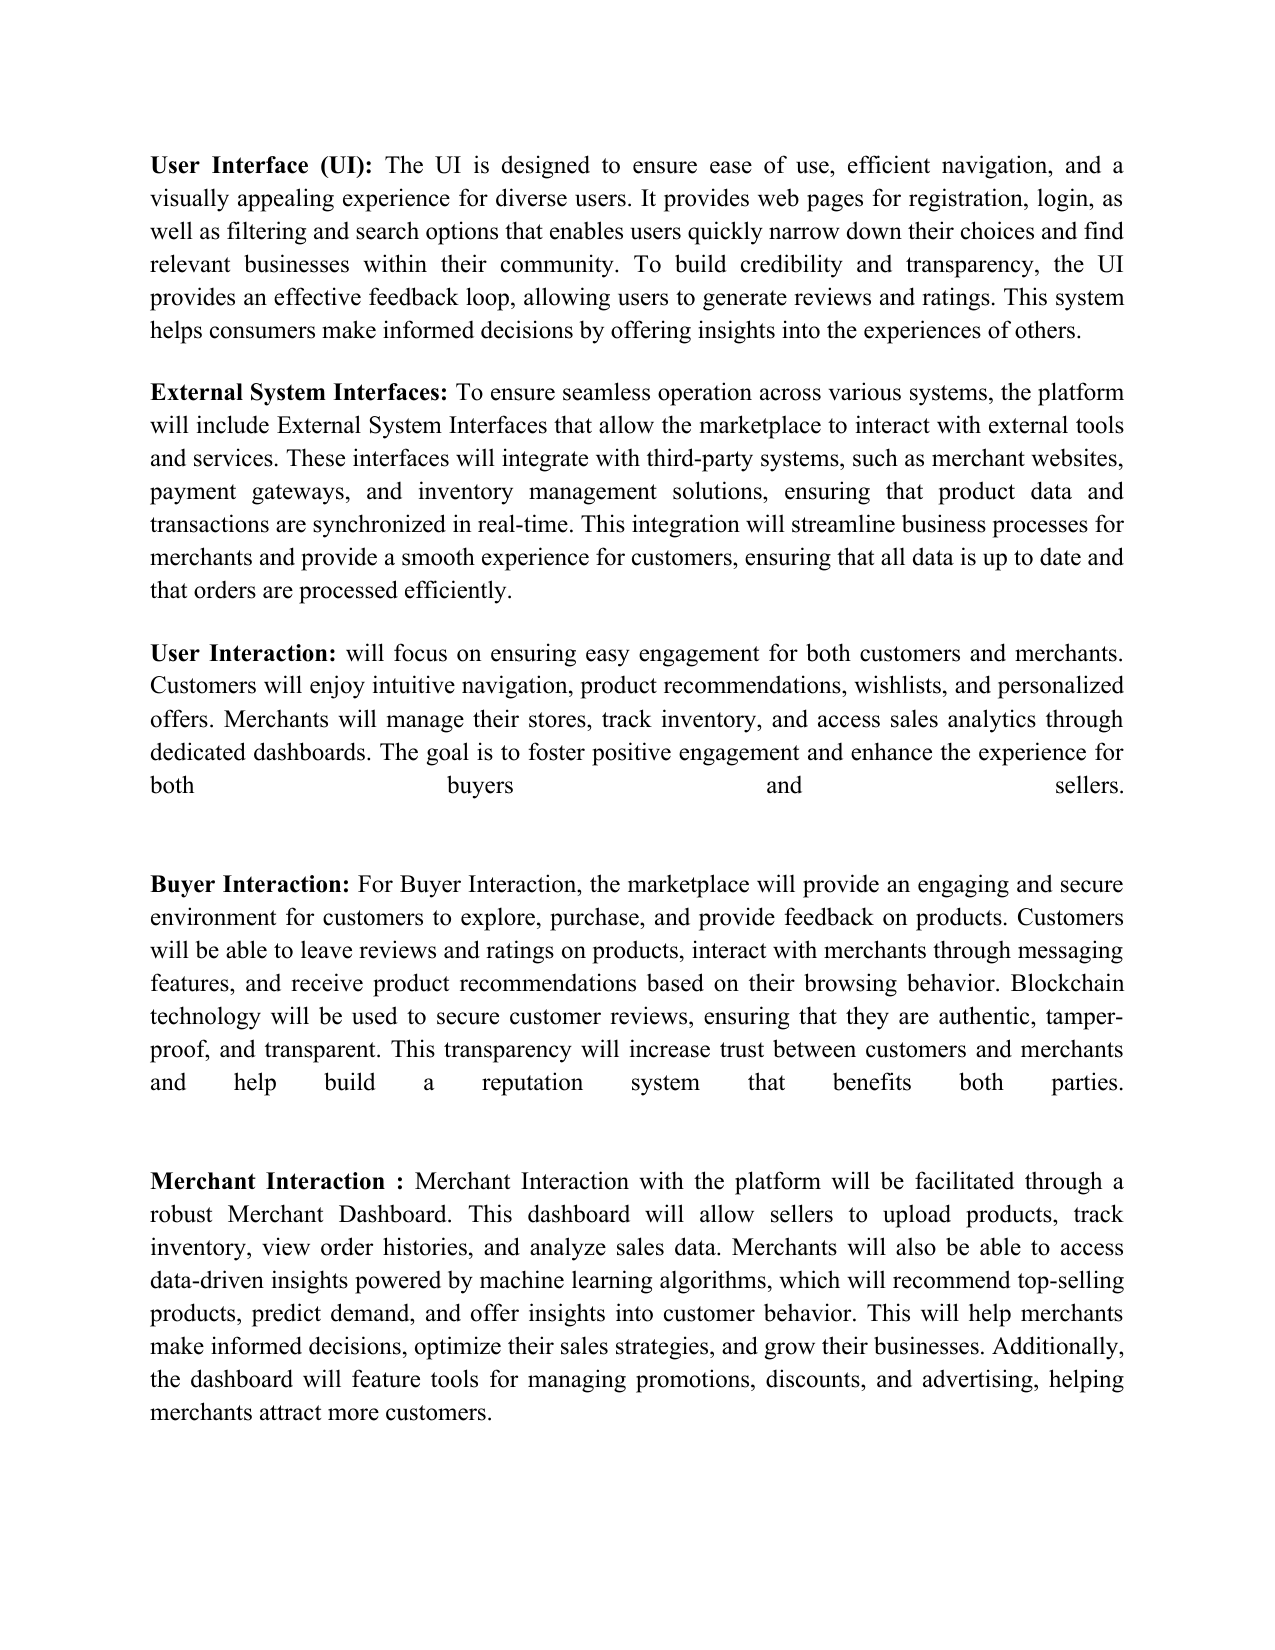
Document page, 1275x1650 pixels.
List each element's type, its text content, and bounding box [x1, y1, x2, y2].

text User Interface (UI): The UI is designed to ensure ease of use, efficient navigation, and a visually appealing experience for diverse users. It provides web pages for registration, login, as well as filtering and search options that enables users quickly narrow down their choices and find relevant businesses within their community. To build credibility and transparency, the UI provides an effective feedback loop, allowing users to generate reviews and ratings. This system helps consumers make informed decisions by offering insights into the experiences of others. [150, 150, 1125, 344]
text User Interaction: will focus on ensuring easy engagement for both customers and merchants. Customers will enjoy intuitive navigation, product recommendations, wishlists, and personalized offers. Merchants will manage their stores, track inventory, and access sales analytics through dedicated dashboards. The goal is to foster positive engagement and enhance the experience for both buyers and sellers. Buyer Interaction: For Buyer Interaction, the marketplace will provide an engaging and secure environment for customers to explore, purchase, and provide feedback on products. Customers will be able to leave reviews and ratings on products, interact with merchants through messaging features, and receive product recommendations based on their browsing behavior. Blockchain technology will be used to secure customer reviews, ensuring that they are authentic, tamper-proof, and transparent. This transparency will increase trust between customers and merchants and help build a reputation system that benefits both parties. Merchant Interaction : Merchant Interaction with the platform will be facilitated through a robust Merchant Dashboard. This dashboard will allow sellers to upload products, track inventory, view order histories, and analyze sales data. Merchants will also be able to access data-driven insights powered by machine learning algorithms, which will recommend top-selling products, predict demand, and offer insights into customer behavior. This will help merchants make informed decisions, optimize their sales strategies, and grow their businesses. Additionally, the dashboard will feature tools for managing promotions, discounts, and advertising, helping merchants attract more customers. [150, 638, 1125, 1426]
text External System Interfaces: To ensure seamless operation across various systems, the platform will include External System Interfaces that allow the marketplace to interact with external tools and services. These interfaces will integrate with third-party systems, such as merchant websites, payment gateways, and inventory management solutions, ensuring that product data and transactions are synchronized in real-time. This integration will streamline business processes for merchants and provide a smooth experience for customers, ensuring that all data is up to date and that orders are processed efficiently. [150, 377, 1125, 604]
